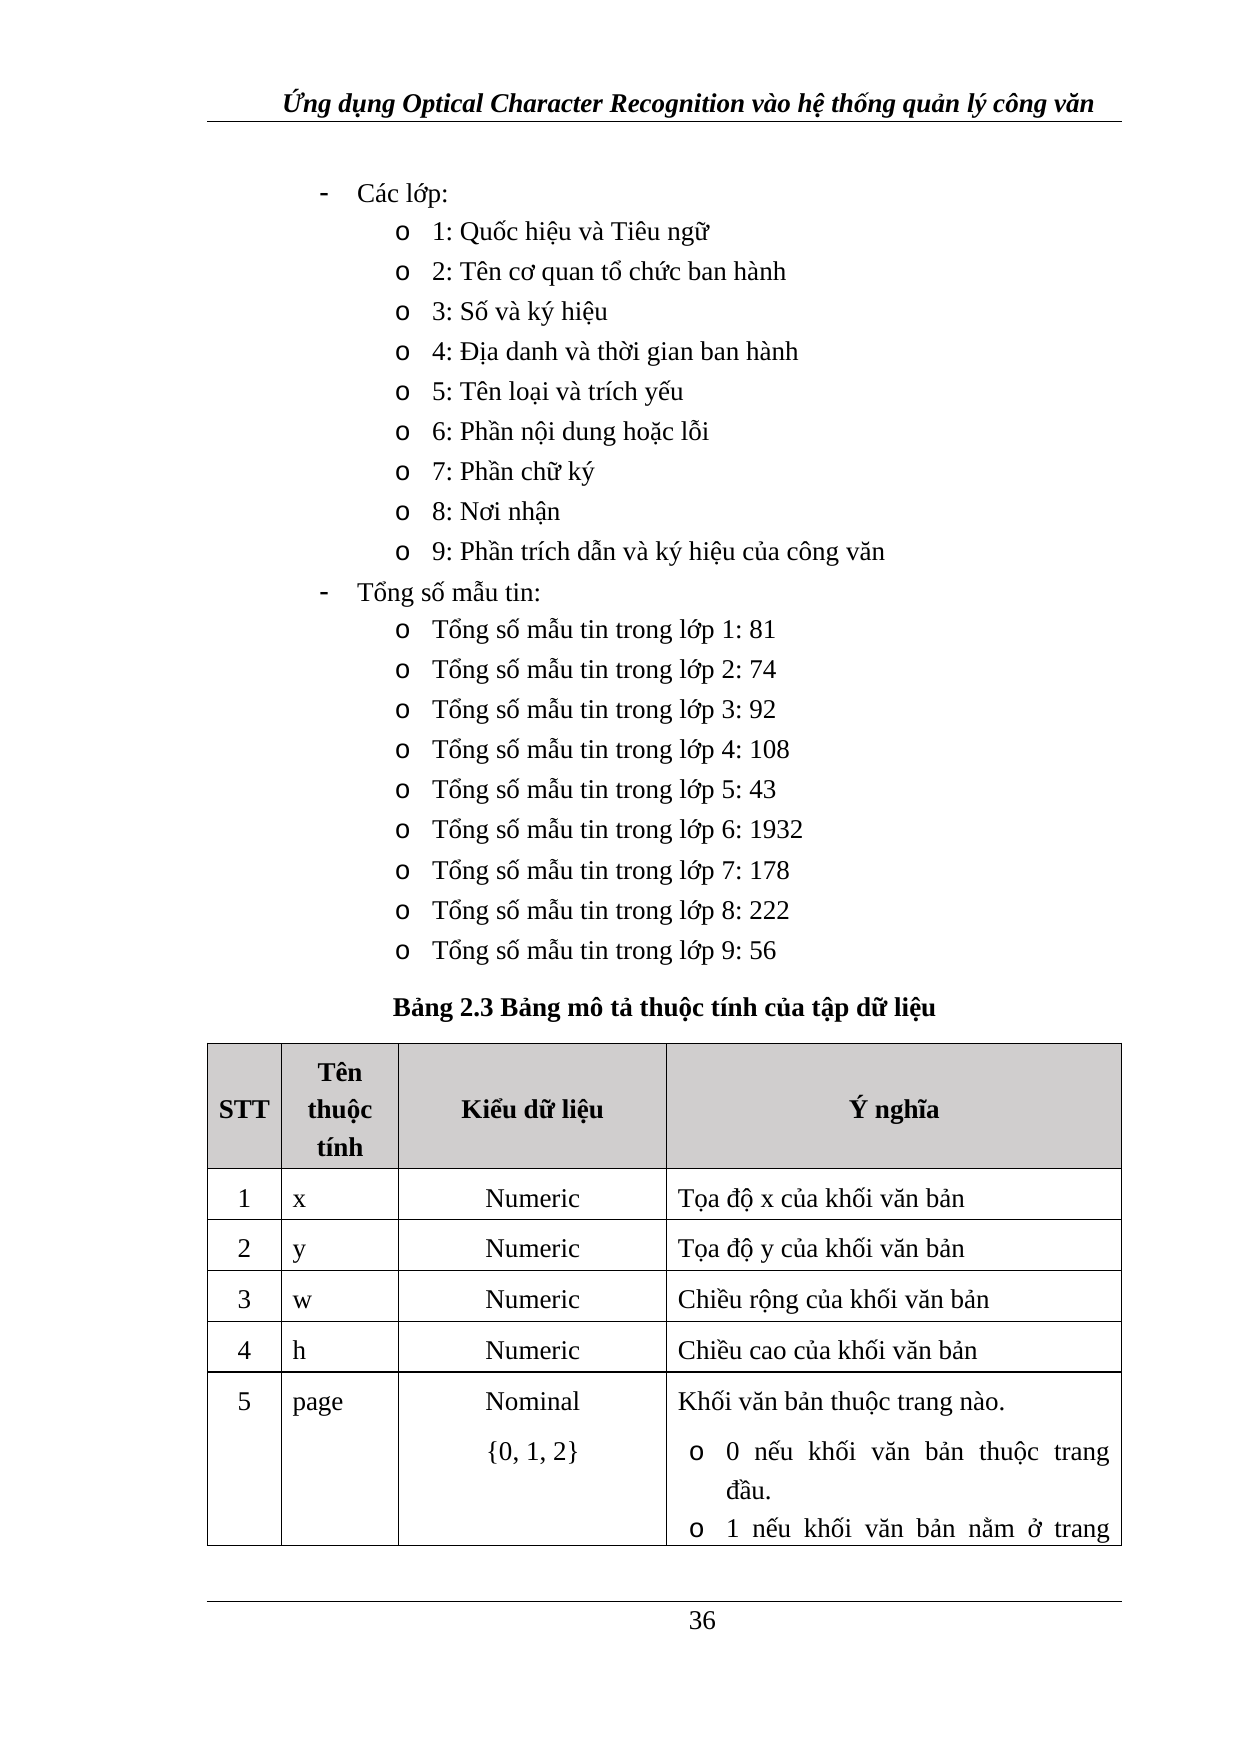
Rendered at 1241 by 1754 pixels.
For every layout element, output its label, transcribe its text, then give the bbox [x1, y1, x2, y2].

list Tổng số mẫu tin trong lớp 8: 222 [394, 894, 1122, 927]
list 4: Địa danh và thời gian ban hành [394, 335, 1122, 368]
table_cell Numeric [399, 1169, 666, 1219]
table_cell Chiều cao của khối văn bản [667, 1322, 1121, 1371]
list Tổng số mẫu tin trong lớp 5: 43 [394, 773, 1122, 807]
table_cell Tọa độ y của khối văn bản [667, 1220, 1121, 1270]
table_cell h [282, 1322, 398, 1371]
list Các lớp: [319, 177, 1122, 208]
table_header Kiểu dữ liệu [399, 1044, 666, 1168]
table_cell Nominal {0, 1, 2} [399, 1373, 666, 1545]
table_cell Numeric [399, 1322, 666, 1371]
table_cell Numeric [399, 1271, 666, 1321]
list 8: Nơi nhận [394, 495, 1122, 529]
table_cell y [282, 1220, 398, 1270]
list 6: Phần nội dung hoặc lỗi [394, 415, 1122, 449]
table_cell 3 [208, 1271, 281, 1321]
list Tổng số mẫu tin trong lớp 9: 56 [394, 934, 1122, 967]
table_cell 1 [208, 1169, 281, 1219]
list 3: Số và ký hiệu [394, 295, 1122, 328]
list 1: Quốc hiệu và Tiêu ngữ [394, 215, 1122, 248]
table_cell Tọa độ x của khối văn bản [667, 1169, 1121, 1219]
list 5: Tên loại và trích yếu [394, 375, 1122, 408]
list Tổng số mẫu tin trong lớp 1: 81 [394, 613, 1122, 647]
table_cell 4 [208, 1322, 281, 1371]
table_cell Numeric [399, 1220, 666, 1270]
list Tổng số mẫu tin: [319, 576, 1122, 607]
table_cell 2 [208, 1220, 281, 1270]
table_header Tên thuộc tính [282, 1044, 398, 1168]
table_cell Chiều rộng của khối văn bản [667, 1271, 1121, 1321]
table_cell w [282, 1271, 398, 1321]
list Tổng số mẫu tin trong lớp 6: 1932 [394, 814, 1122, 847]
table_header STT [208, 1044, 281, 1168]
list Tổng số mẫu tin trong lớp 3: 92 [394, 693, 1122, 727]
table_cell page [282, 1373, 398, 1545]
list 7: Phần chữ ký [394, 455, 1122, 489]
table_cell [667, 1373, 1121, 1545]
table_header Ý nghĩa [667, 1044, 1121, 1168]
list Tổng số mẫu tin trong lớp 2: 74 [394, 653, 1122, 687]
table_cell 5 [208, 1373, 281, 1545]
list Tổng số mẫu tin trong lớp 4: 108 [394, 733, 1122, 767]
list 9: Phần trích dẫn và ký hiệu của công văn [394, 536, 1122, 569]
list 2: Tên cơ quan tổ chức ban hành [394, 255, 1122, 288]
list Tổng số mẫu tin trong lớp 7: 178 [394, 854, 1122, 887]
table_cell x [282, 1169, 398, 1219]
